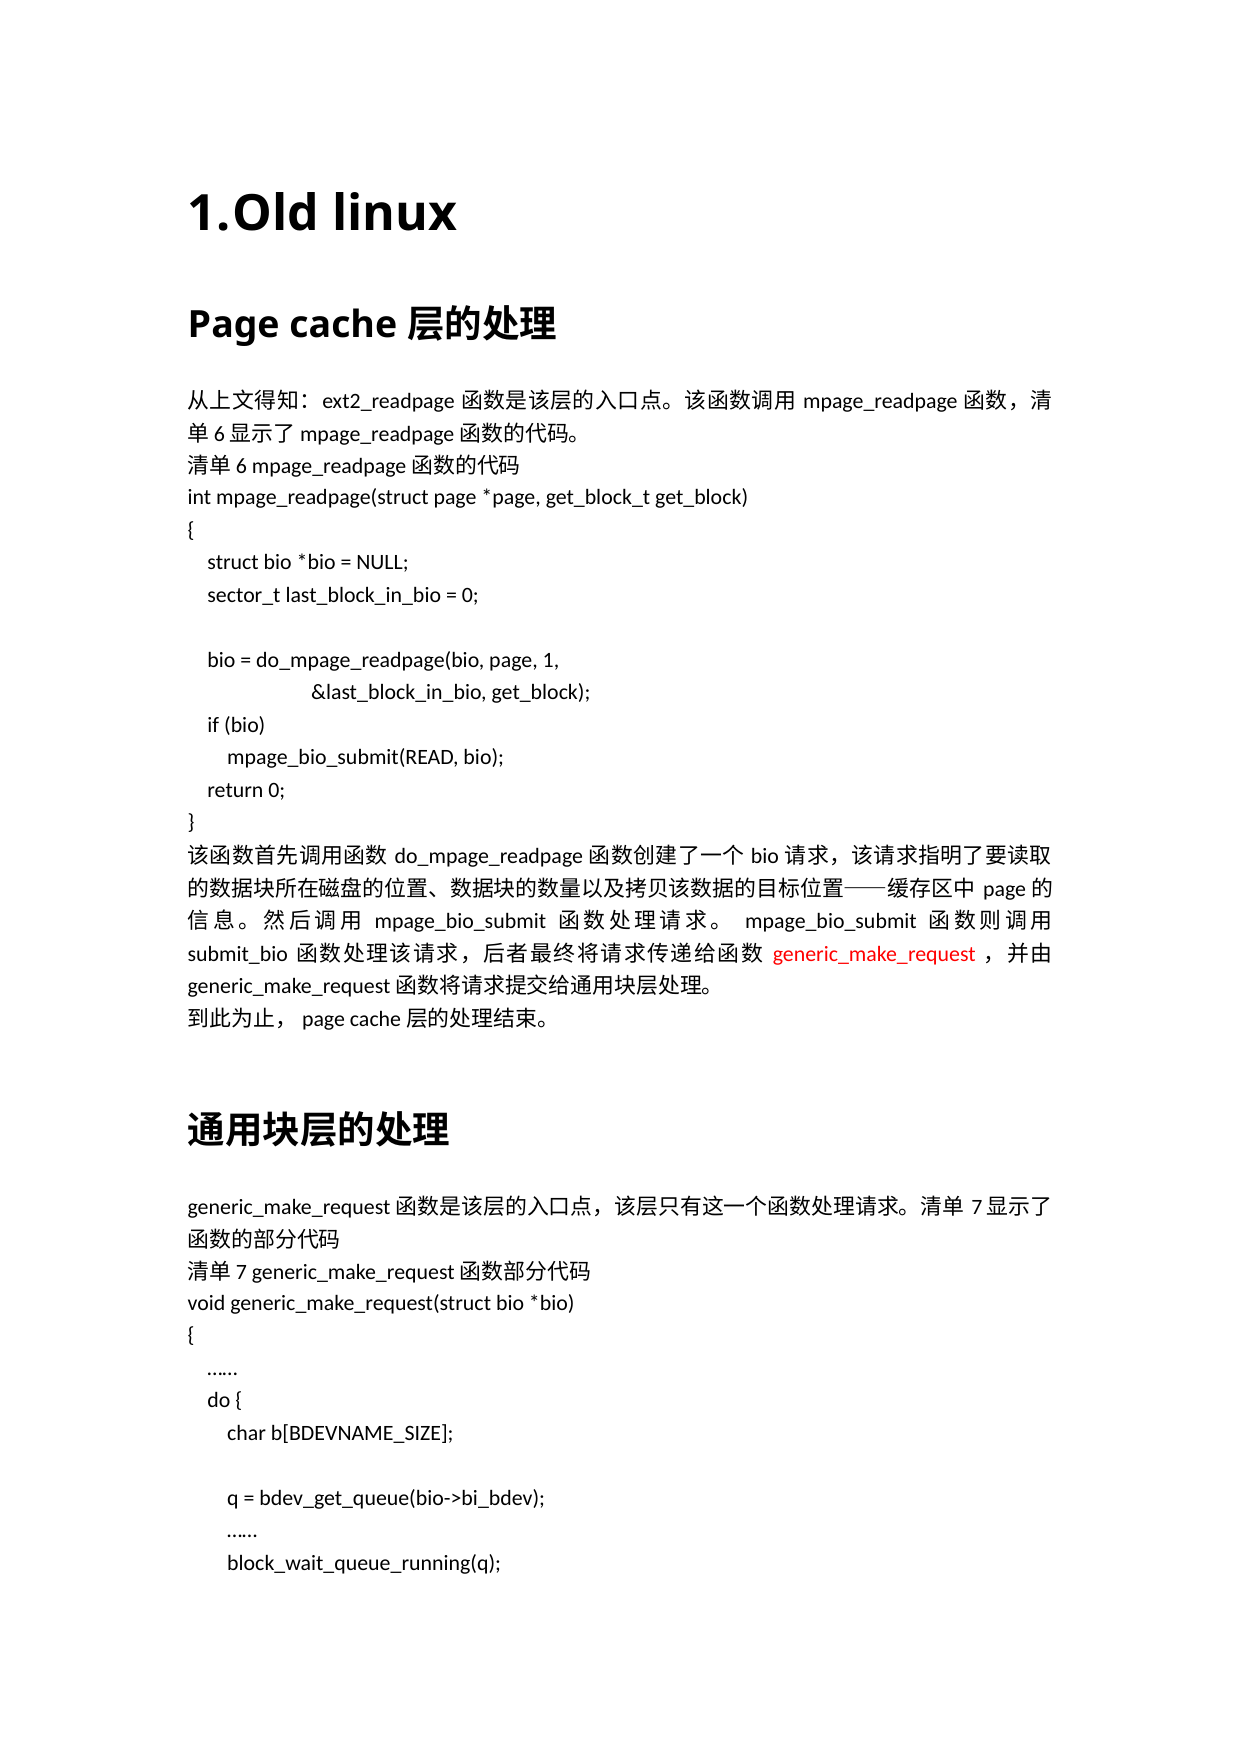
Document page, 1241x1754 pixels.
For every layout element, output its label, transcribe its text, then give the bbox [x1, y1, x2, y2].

text …… [187, 1351, 1053, 1384]
text if (bio) [187, 708, 1053, 740]
text …… [187, 1514, 1053, 1546]
text q = bdev_get_queue(bio->bi_bdev); [187, 1481, 1053, 1514]
subtitle Old linux [187, 162, 1053, 259]
text 到此为止， page cache 层的处理结束。 [187, 1000, 1053, 1033]
text block_wait_queue_running(q); [187, 1546, 1053, 1579]
text char b[BDEVNAME_SIZE]; [187, 1416, 1053, 1449]
text 从上文得知：ext2_readpage 函数是该层的入口点。该函数调用 mpage_readpage 函数，清单6显示了 mpage_readpage 函数的代码。 [187, 383, 1053, 448]
text 该函数首先调用函数 do_mpage_readpage 函数创建了一个 bio 请求，该请求指明了要读取的数据块所在磁盘的位置、数据块的数量以及拷贝该数据的目标位置——缓存区中 page 的信息。然后调用 mpage_bio_submit 函数处理请求。 mpage_bio_submit 函数则调用 submit_bio 函数处理该请求，后者最终将请求传递给函数 generic_make_request ，并由 generic_make_request 函数将请求提交给通用块层处理。 [187, 838, 1053, 1000]
text { [187, 513, 1053, 545]
text generic_make_request 函数是该层的入口点，该层只有这一个函数处理请求。清单7显示了函数的部分代码 [187, 1189, 1053, 1254]
text struct bio *bio = NULL; [187, 545, 1053, 578]
text do { [187, 1384, 1053, 1416]
text return 0; [187, 773, 1053, 805]
text 清单6 mpage_readpage 函数的代码 [187, 448, 1053, 480]
text bio = do_mpage_readpage(bio, page, 1, [187, 643, 1053, 675]
subtitle Page cache 层的处理 [187, 289, 1053, 354]
text int mpage_readpage(struct page *page, get_block_t get_block) [187, 480, 1053, 513]
text sector_t last_block_in_bio = 0; [187, 578, 1053, 610]
text { [187, 1319, 1053, 1351]
text mpage_bio_submit(READ, bio); [187, 740, 1053, 773]
text void generic_make_request(struct bio *bio) [187, 1286, 1053, 1319]
text 清单7 generic_make_request 函数部分代码 [187, 1254, 1053, 1286]
text } [187, 805, 1053, 838]
text &last_block_in_bio, get_block); [187, 675, 1053, 708]
subtitle 通用块层的处理 [187, 1094, 1053, 1159]
